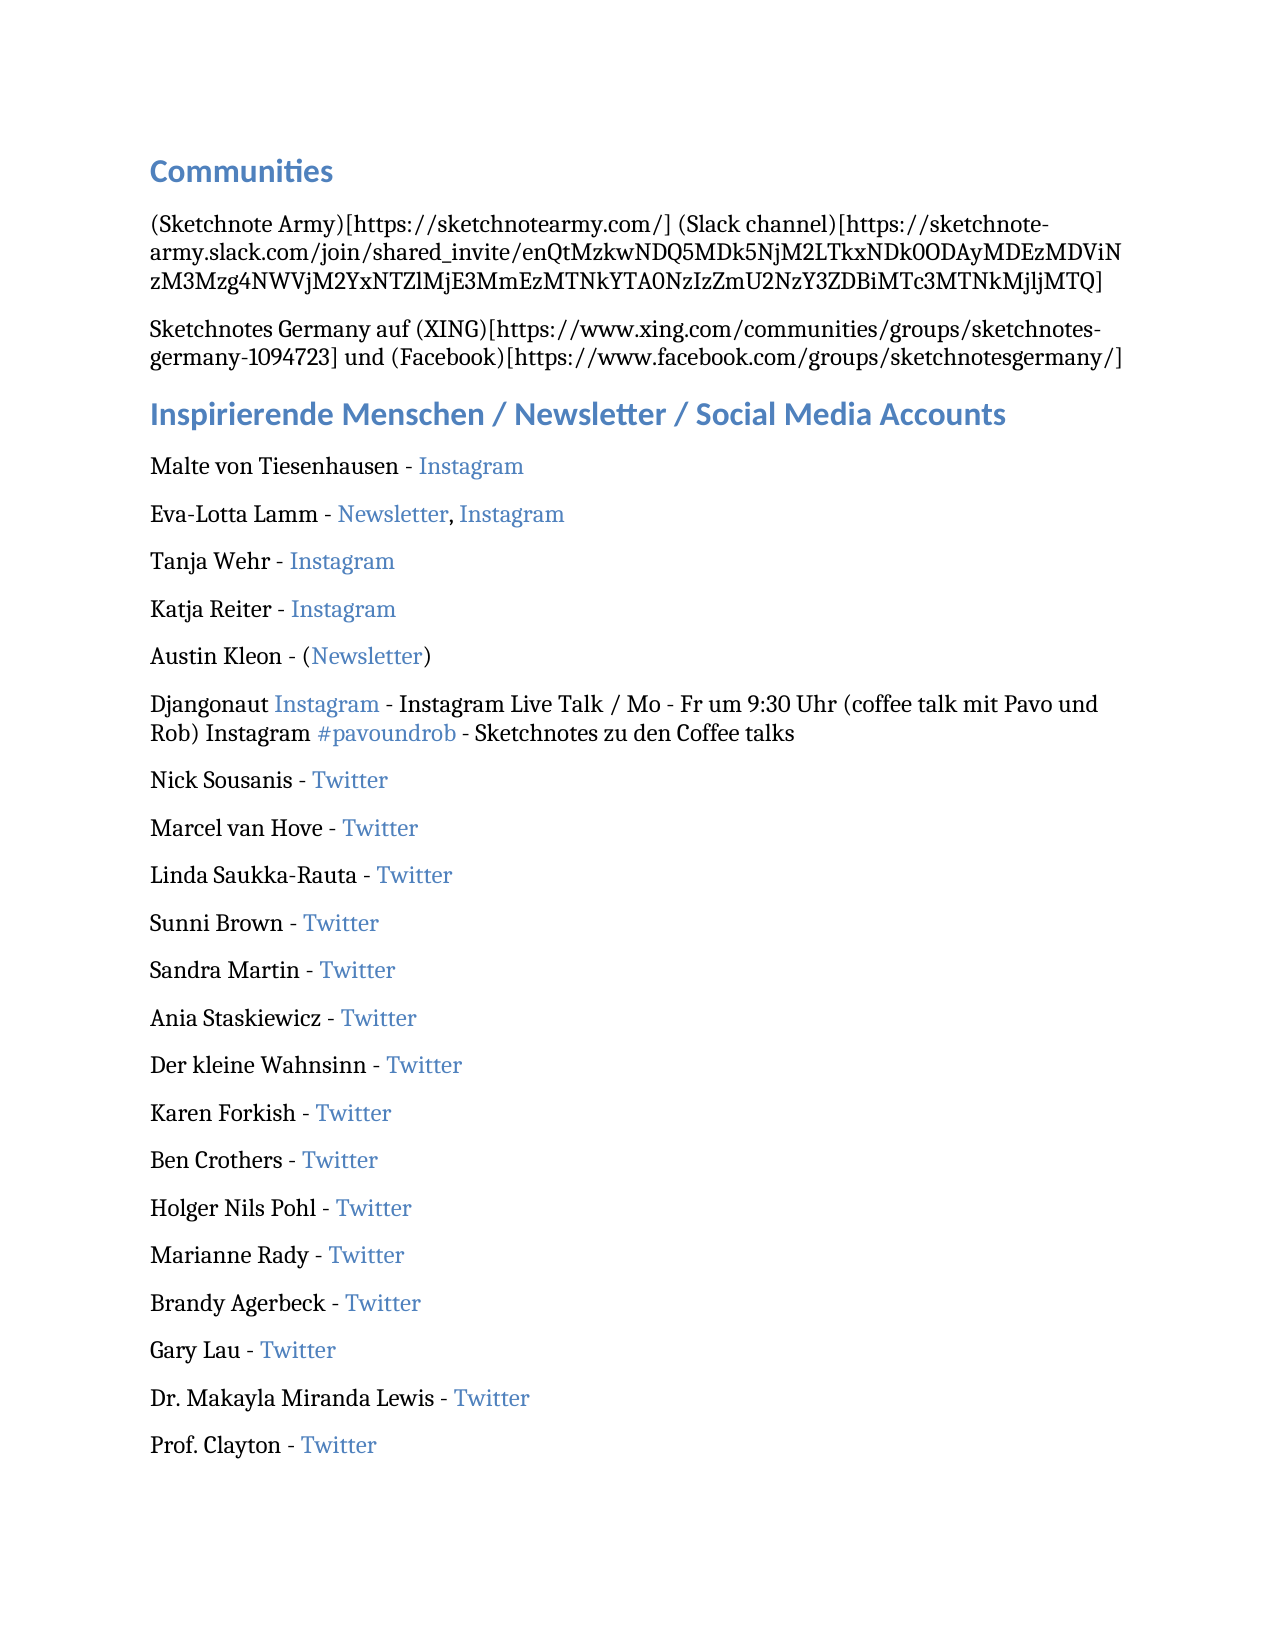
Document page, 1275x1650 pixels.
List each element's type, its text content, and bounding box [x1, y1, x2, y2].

text Der kleine Wahnsinn - Twitter [150, 1051, 1125, 1080]
text Prof. Clayton - Twitter [150, 1431, 1125, 1460]
text Sunni Brown - Twitter [150, 908, 1125, 937]
subtitle Communities [150, 150, 1125, 191]
text Ania Staskiewicz - Twitter [150, 1003, 1125, 1032]
text Djangonaut Instagram - Instagram Live Talk / Mo - Fr um 9:30 Uhr (coffee talk mit Pavo und Rob) Instagram #pavoundrob - Sketchnotes zu den Coffee talks [150, 690, 1125, 747]
text Sandra Martin - Twitter [150, 956, 1125, 985]
subtitle Inspirierende Menschen / Newsletter / Social Media Accounts [150, 393, 1125, 433]
text Malte von Tiesenhausen - Instagram [150, 452, 1125, 481]
text Holger Nils Pohl - Twitter [150, 1193, 1125, 1222]
text Brandy Agerbeck - Twitter [150, 1288, 1125, 1317]
text Linda Saukka-Rauta - Twitter [150, 861, 1125, 890]
text Nick Sousanis - Twitter [150, 766, 1125, 795]
text Sketchnotes Germany auf (XING)[https://www.xing.com/communities/groups/sketchnotes-germany-1094723] und (Facebook)[https://www.facebook.com/groups/sketchnotesgermany/] [150, 314, 1125, 372]
text Tanja Wehr - Instagram [150, 547, 1125, 576]
text Marianne Rady - Twitter [150, 1241, 1125, 1270]
text (Sketchnote Army)[https://sketchnotearmy.com/] (Slack channel)[https://sketchnote-army.slack.com/join/shared_invite/enQtMzkwNDQ5MDk5NjM2LTkxNDk0ODAyMDEzMDViNzM3Mzg4NWVjM2YxNTZlMjE3MmEzMTNkYTA0NzIzZmU2NzY3ZDBiMTc3MTNkMjljMTQ] [150, 209, 1125, 296]
text Austin Kleon - (Newsletter) [150, 642, 1125, 671]
text Katja Reiter - Instagram [150, 595, 1125, 623]
text Gary Lau - Twitter [150, 1336, 1125, 1365]
text Dr. Makayla Miranda Lewis - Twitter [150, 1383, 1125, 1412]
text Marcel van Hove - Twitter [150, 813, 1125, 842]
text Eva-Lotta Lamm - Newsletter, Instagram [150, 500, 1125, 528]
text Ben Crothers - Twitter [150, 1146, 1125, 1175]
text Karen Forkish - Twitter [150, 1098, 1125, 1127]
